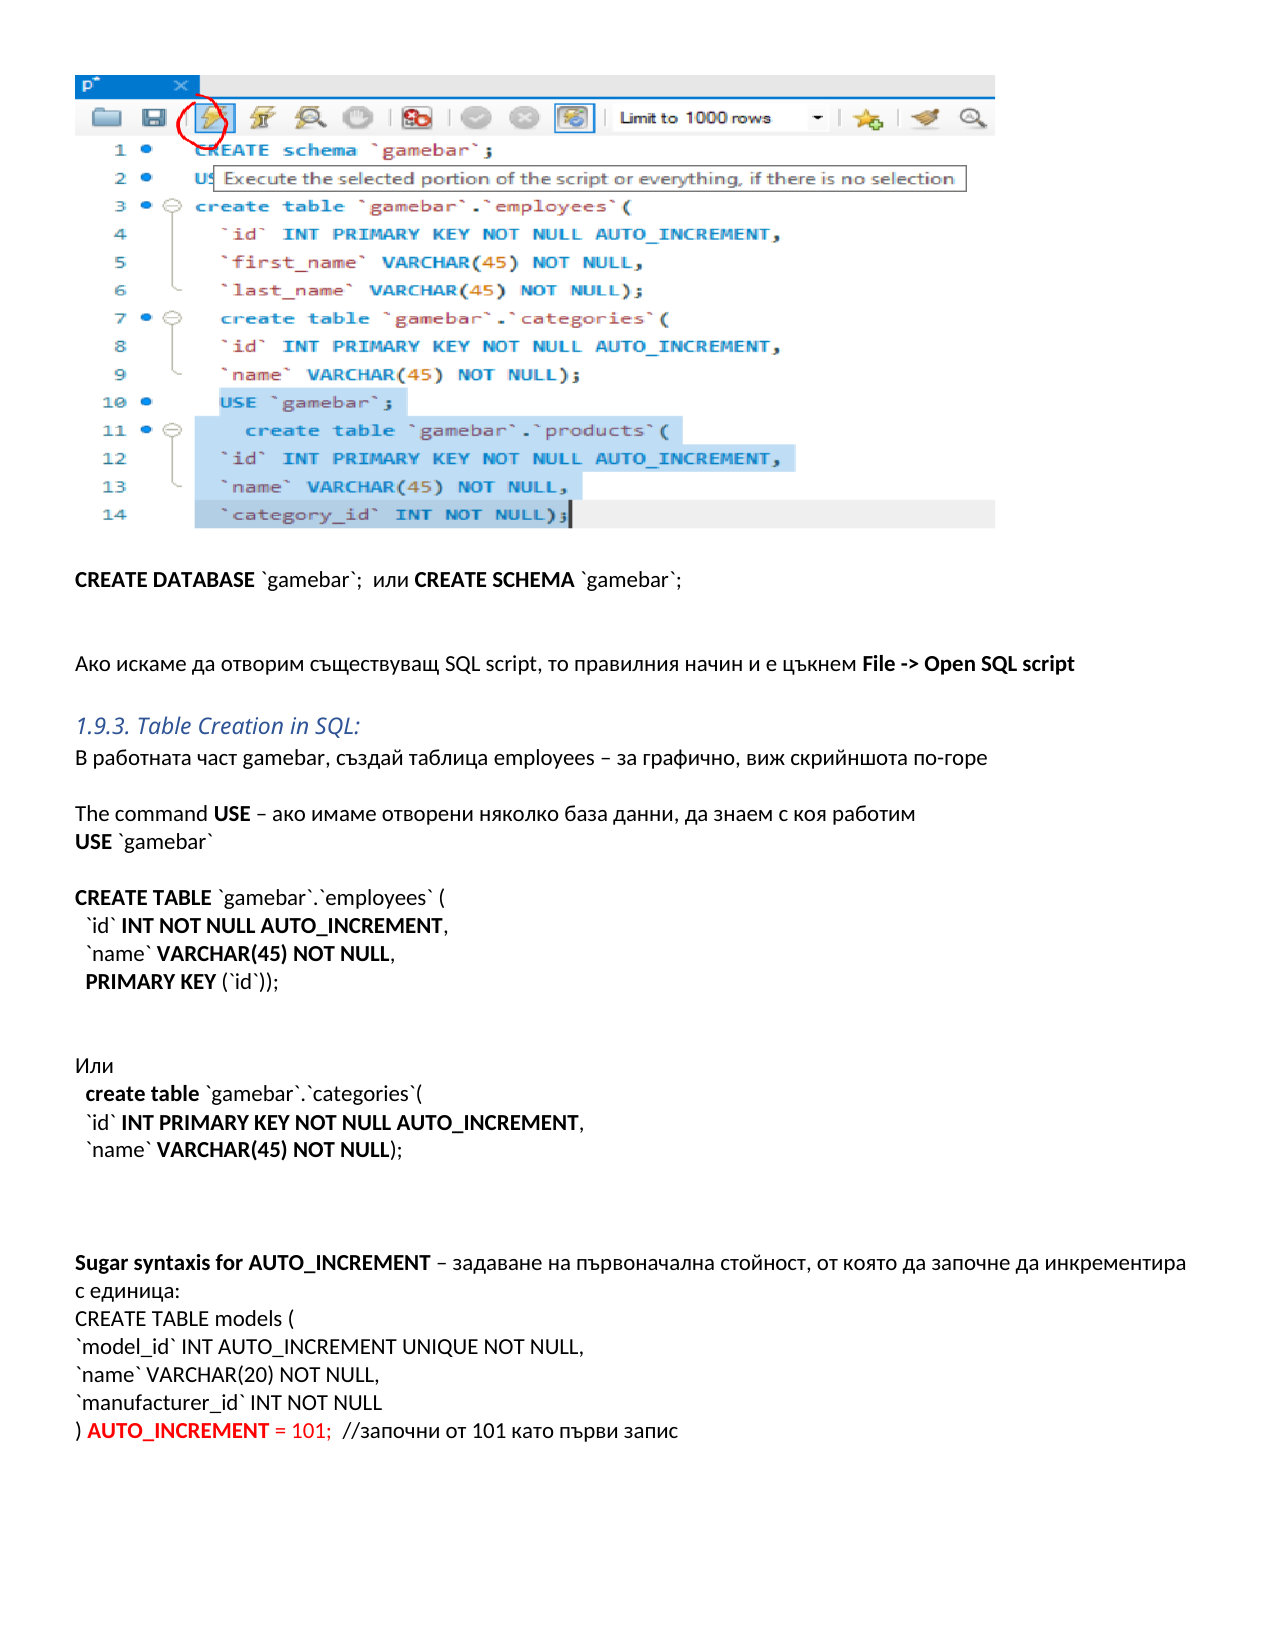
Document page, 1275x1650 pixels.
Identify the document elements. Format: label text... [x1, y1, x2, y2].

text `name` VARCHAR(20) NOT NULL, [75, 1360, 1200, 1388]
text `name` VARCHAR(45) NOT NULL); [75, 1136, 1200, 1164]
text `model_id` INT AUTO_INCREMENT UNIQUE NOT NULL, [75, 1332, 1200, 1360]
text USE `gamebar` [75, 827, 1200, 855]
text ) AUTO_INCREMENT = 101; //започни от 101 като първи запис [75, 1416, 1200, 1444]
text Ако искаме да отворим съществуващ SQL script, то правилния начин и е цъкнем File -> Open SQL script [75, 649, 1200, 677]
text PRIMARY KEY (`id`)); [75, 967, 1200, 996]
text `id` INT NOT NULL AUTO_INCREMENT, [75, 911, 1200, 939]
text CREATE TABLE `gamebar`.`employees` ( [75, 883, 1200, 911]
text `manufacturer_id` INT NOT NULL [75, 1388, 1200, 1416]
text Sugar syntaxis for AUTO_INCREMENT – задаване на първоначална стойност, от която да започне да инкрементира с единица: [75, 1248, 1200, 1304]
text `id` INT PRIMARY KEY NOT NULL AUTO_INCREMENT, [75, 1108, 1200, 1136]
text CREATE TABLE models ( [75, 1304, 1200, 1332]
subtitle 1.9.3. Table Creation in SQL: [75, 709, 1200, 741]
text CREATE DATABASE `gamebar`; или CREATE SCHEMA `gamebar`; [75, 565, 1200, 593]
text create table `gamebar`.`categories`( [75, 1079, 1200, 1108]
picture [75, 75, 996, 538]
text `name` VARCHAR(45) NOT NULL, [75, 939, 1200, 967]
text The command USE – ако имаме отворени няколко база данни, да знаем с коя работим [75, 799, 1200, 827]
text Или [75, 1052, 1200, 1079]
text В работната част gamebar, създай таблица employees – за графично, виж скрийншота по-горе [75, 743, 1200, 771]
